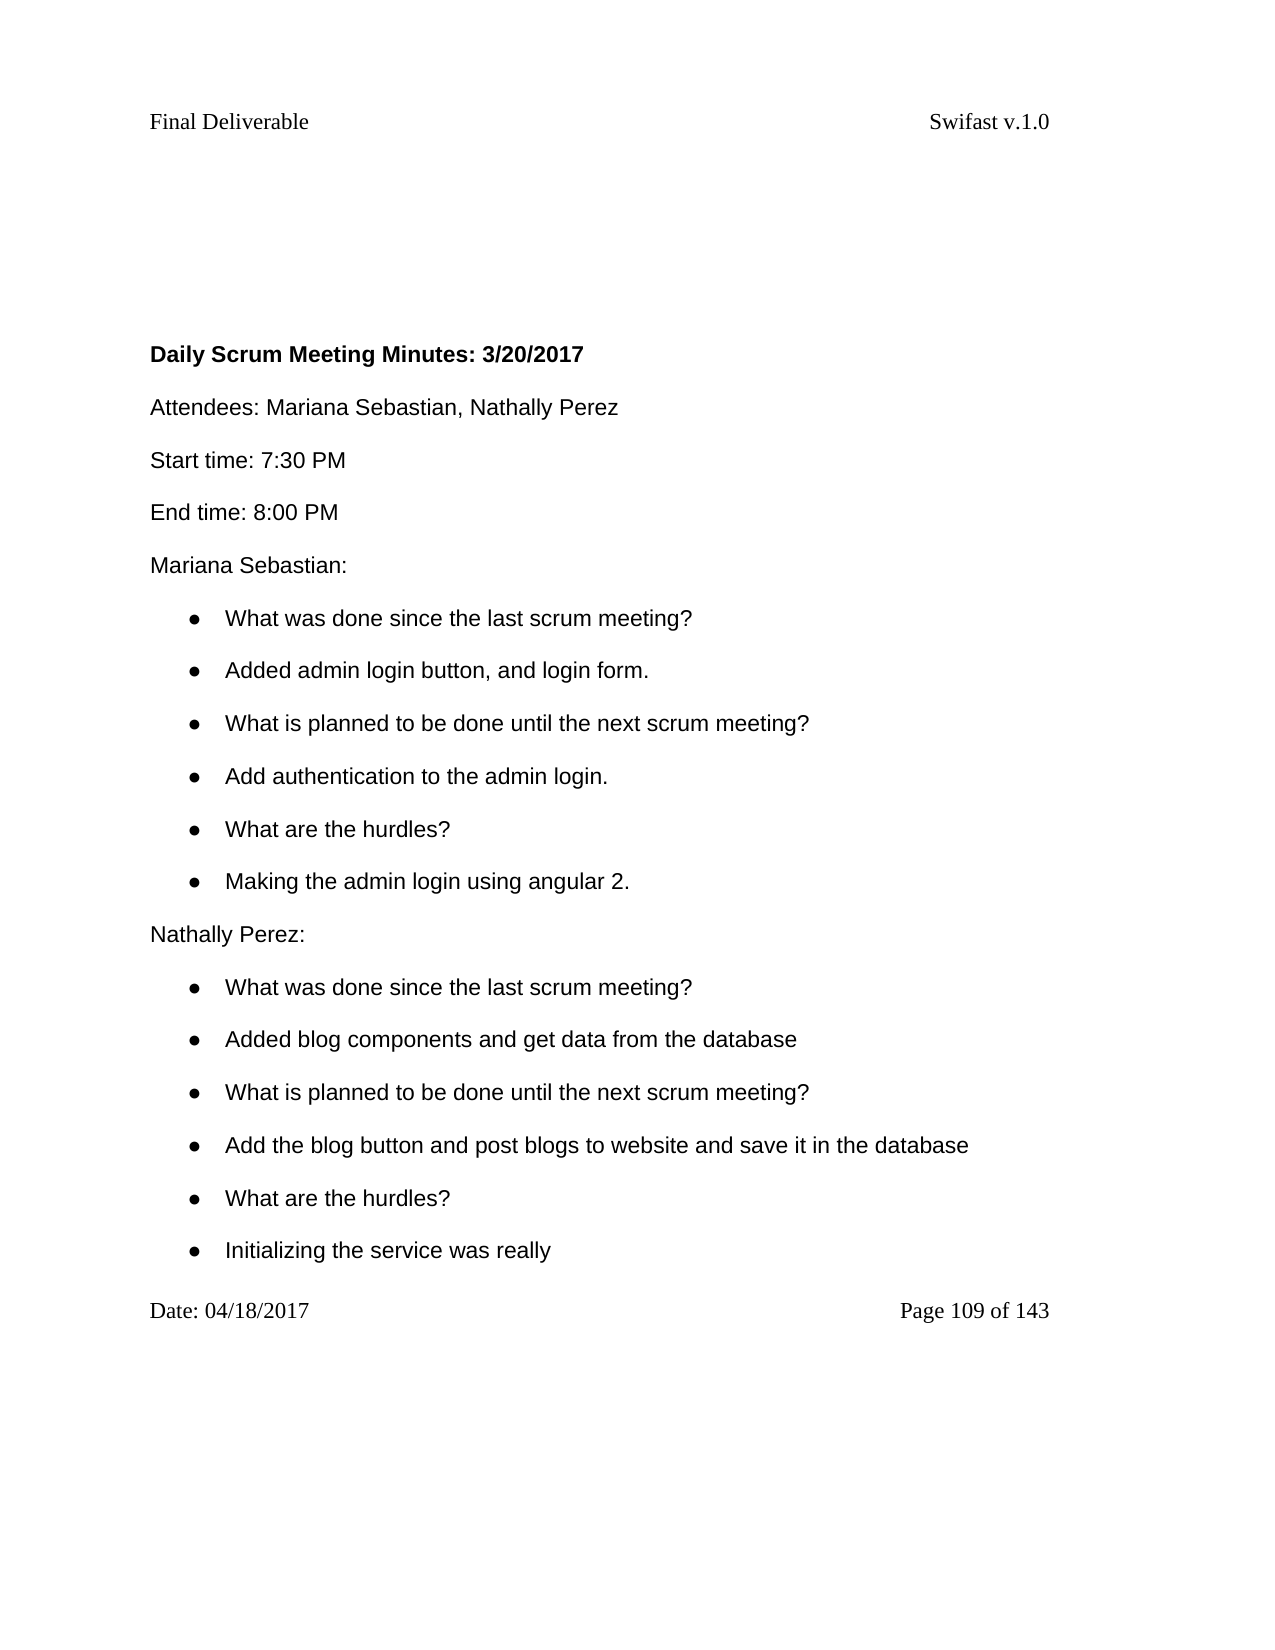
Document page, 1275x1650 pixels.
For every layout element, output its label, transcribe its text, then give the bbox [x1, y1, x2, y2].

list Add authentication to the admin login. [150, 763, 1125, 789]
text Attendees: Mariana Sebastian, Nathally Perez [150, 394, 1125, 420]
list Initializing the service was really [150, 1237, 1125, 1263]
list What was done since the last scrum meeting? [187, 974, 1125, 1000]
list What was done since the last scrum meeting? [187, 605, 1125, 631]
list What are the hurdles? [187, 1184, 1125, 1211]
text Start time: 7:30 PM [150, 447, 1125, 473]
text Mariana Sebastian: [150, 552, 1125, 578]
list Added admin login button, and login form. [150, 657, 1125, 684]
list What are the hurdles? [187, 816, 1125, 842]
list Making the admin login using angular 2. [150, 868, 1125, 894]
list Added blog components and get data from the database [150, 1026, 1125, 1053]
text End time: 8:00 PM [150, 499, 1125, 526]
text Nathally Perez: [150, 921, 1125, 947]
list Add the blog button and post blogs to website and save it in the database [150, 1132, 1125, 1158]
list What is planned to be done until the next scrum meeting? [187, 1079, 1125, 1105]
list What is planned to be done until the next scrum meeting? [187, 710, 1125, 736]
text Daily Scrum Meeting Minutes: 3/20/2017 [150, 341, 1125, 367]
